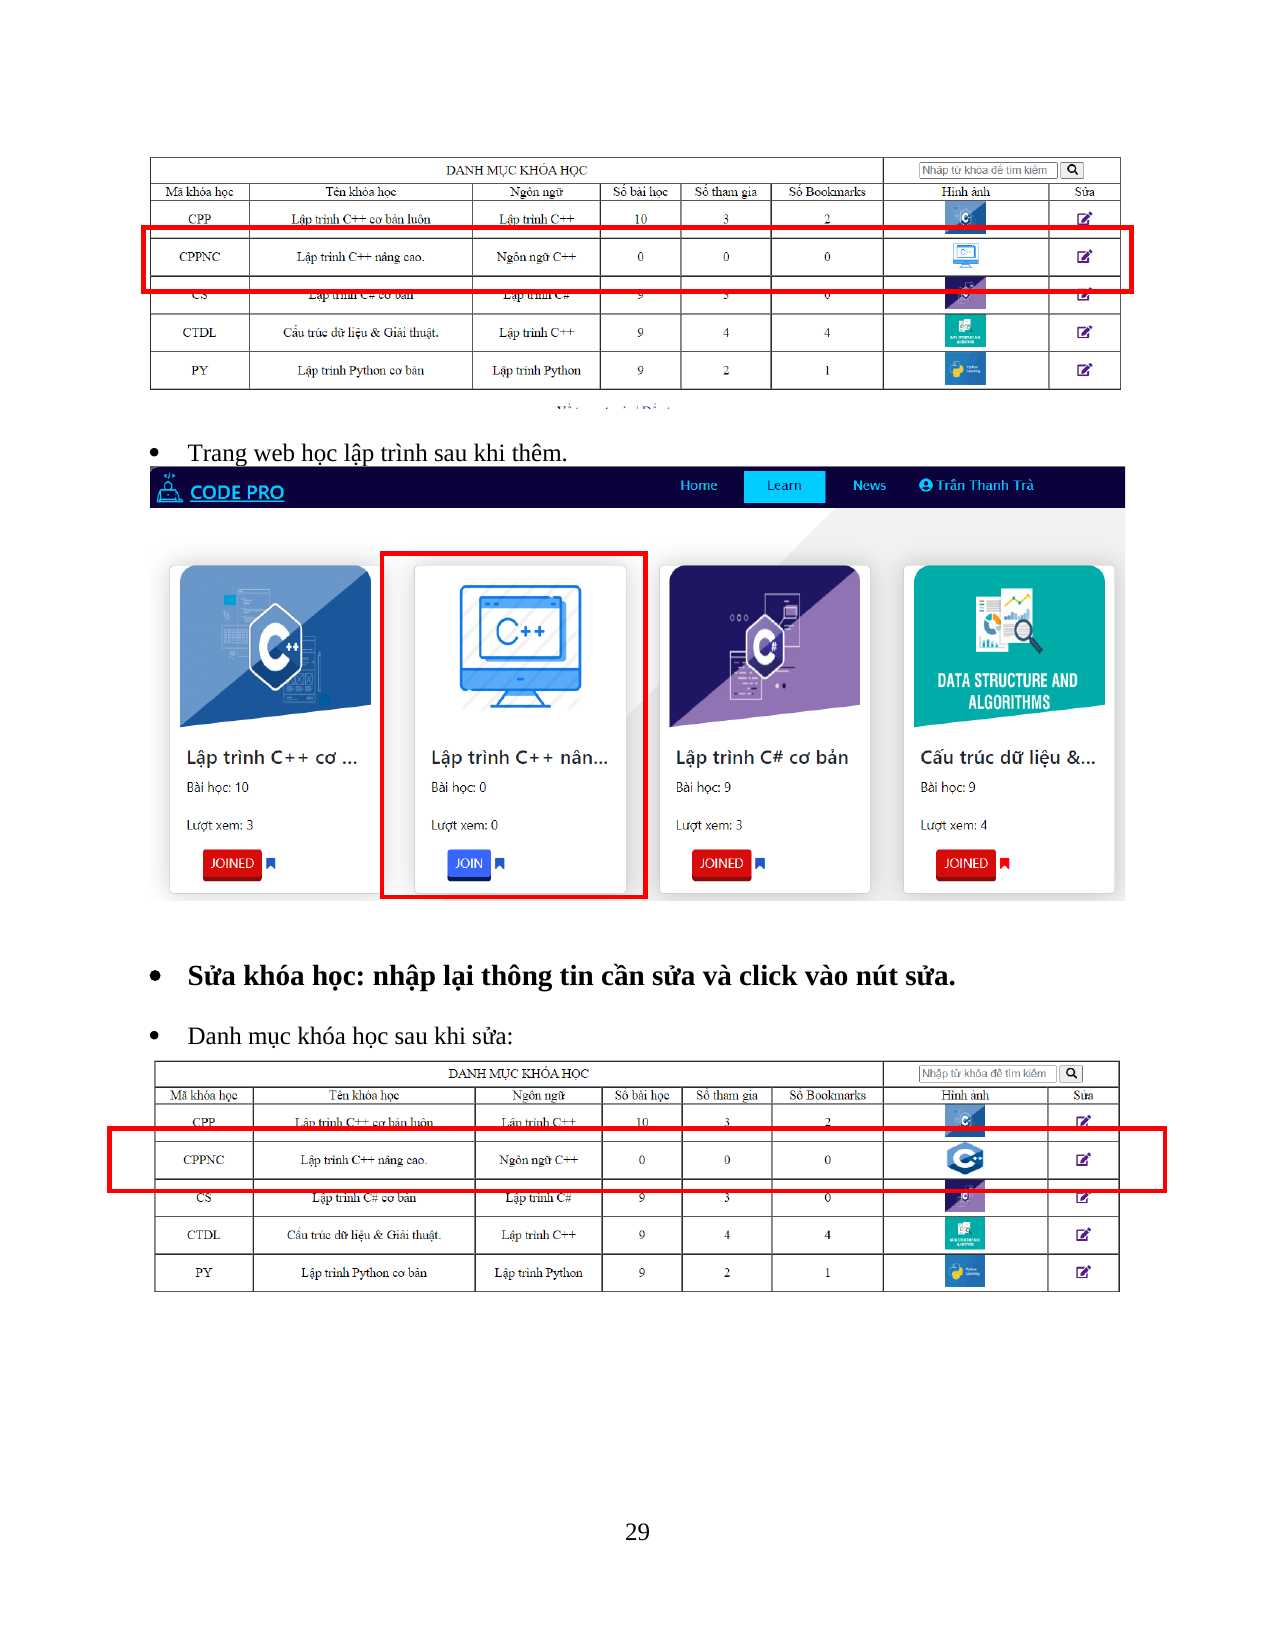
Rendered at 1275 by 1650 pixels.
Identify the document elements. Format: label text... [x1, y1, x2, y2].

picture [150, 1193, 1125, 1303]
list Trang web học lập trình sau khi thêm. [150, 438, 1125, 466]
list Sửa khóa học: nhập lại thông tin cần sửa và click vào nút sửa. [150, 958, 1125, 992]
list Danh mục khóa học sau khi sửa: [150, 1021, 1125, 1049]
picture [150, 230, 1125, 289]
picture [150, 294, 1125, 409]
picture [150, 466, 1125, 901]
picture [150, 1131, 1125, 1189]
picture [150, 150, 1125, 225]
picture [150, 1049, 1125, 1126]
